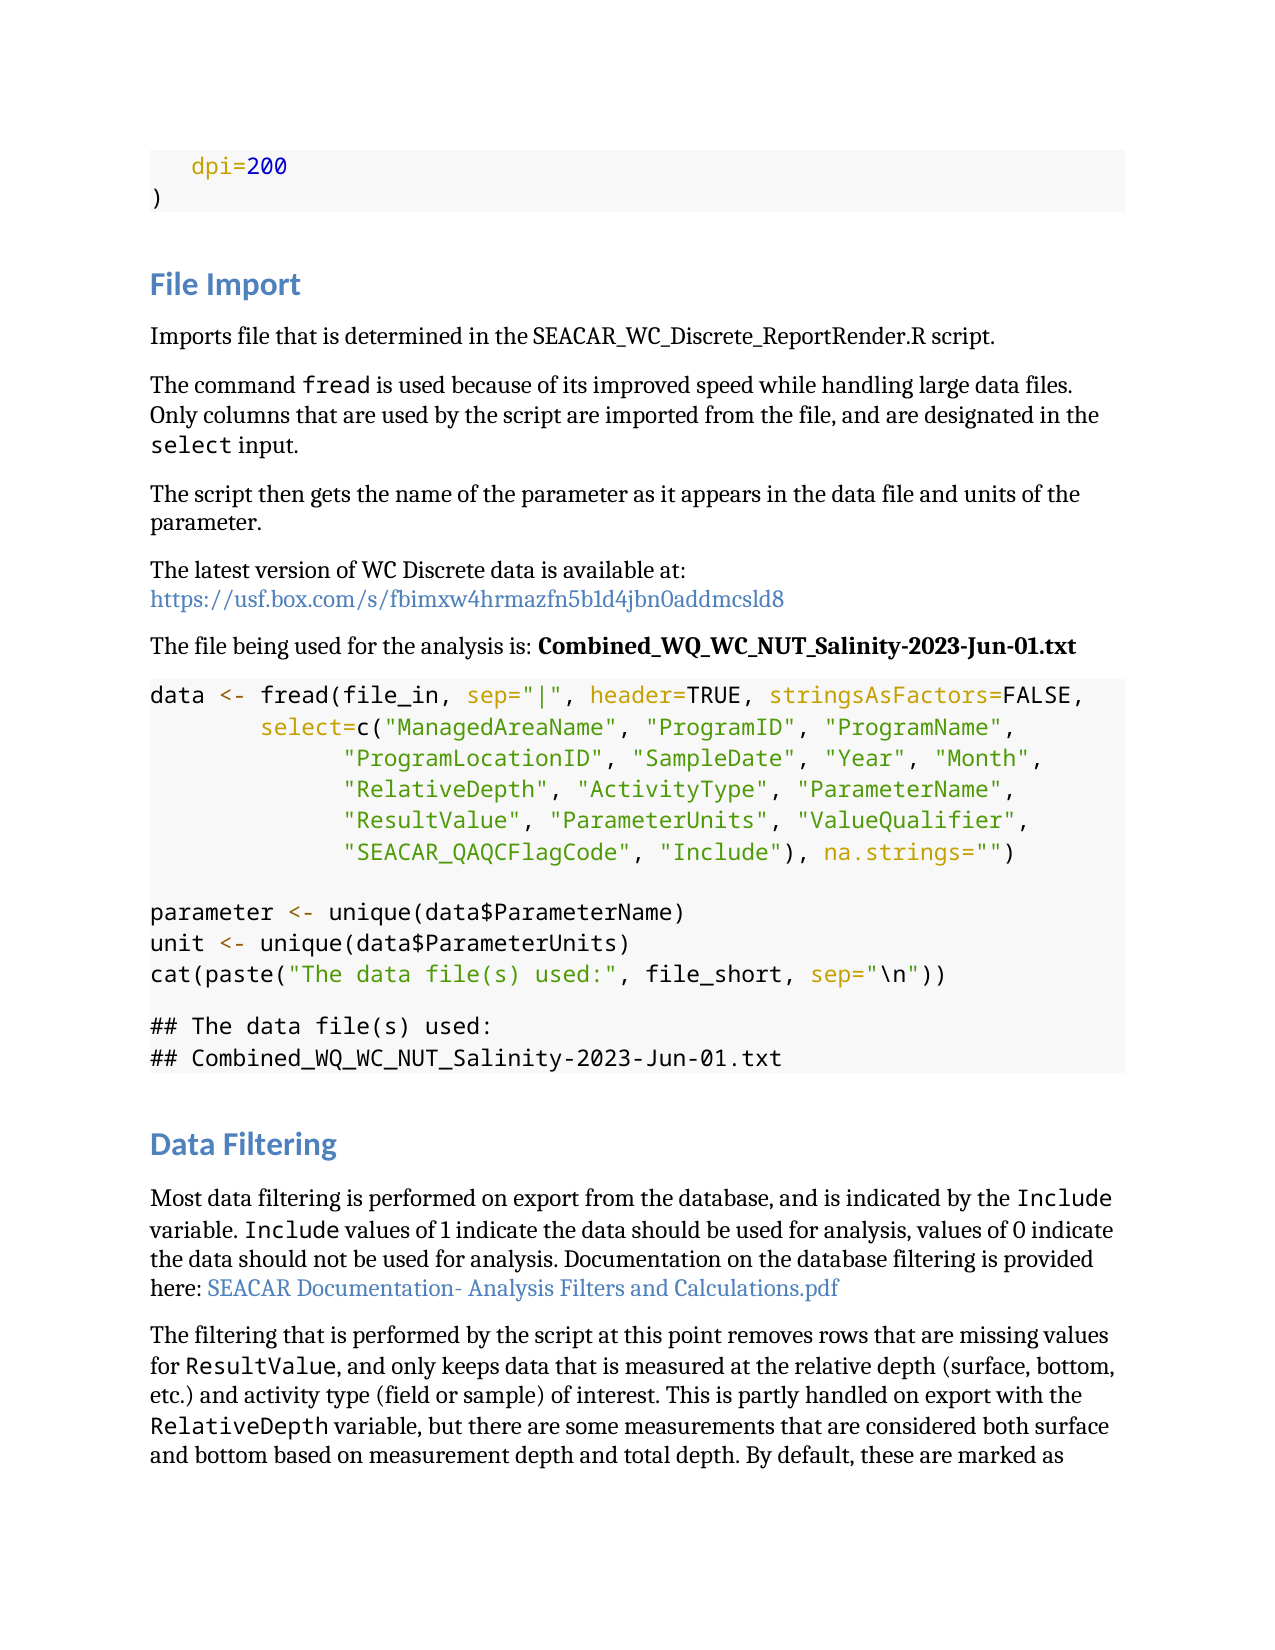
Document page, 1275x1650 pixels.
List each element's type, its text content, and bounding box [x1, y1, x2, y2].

text The command fread is used because of its improved speed while handling large data files. Only columns that are used by the script are imported from the file, and are designated in the select input. [150, 369, 1125, 461]
text The file being used for the analysis is: Combined_WQ_WC_NUT_Salinity-2023-Jun-01.txt [150, 632, 1125, 661]
subtitle Data Filtering [150, 1123, 1125, 1163]
text Imports file that is determined in the SEACAR_WC_Discrete_ReportRender.R script. [150, 322, 1125, 351]
text The script then gets the name of the parameter as it appears in the data file and units of the parameter. [150, 479, 1125, 537]
text Most data filtering is performed on export from the database, and is indicated by the Include variable. Include values of 1 indicate the data should be used for analysis, values of 0 indicate the data should not be used for analysis. Documentation on the database filtering is provided here: SEACAR Documentation- Analysis Filters and Calculations.pdf [150, 1182, 1125, 1302]
text ## The data file(s) used: ## Combined_WQ_WC_NUT_Salinity-2023-Jun-01.txt [150, 1010, 1125, 1073]
text data <- fread(file_in, sep="|", header=TRUE, stringsAsFactors=FALSE, select=c("ManagedAreaName", "ProgramID", "ProgramName", "ProgramLocationID", "SampleDate", "Year", "Month", "RelativeDepth", "ActivityType", "ParameterName", "ResultValue", "ParameterUnits", "ValueQualifier", "SEACAR_QAQCFlagCode", "Include"), na.strings="") parameter <- unique(data$ParameterName) unit <- unique(data$ParameterUnits) cat(paste("The data file(s) used:", file_short, sep="\n")) [150, 679, 1125, 989]
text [150, 1321, 1125, 1470]
text The latest version of WC Discrete data is available at: https://usf.box.com/s/fbimxw4hrmazfn5b1d4jbn0addmcsld8 [150, 556, 1125, 613]
subtitle File Import [150, 262, 1125, 303]
